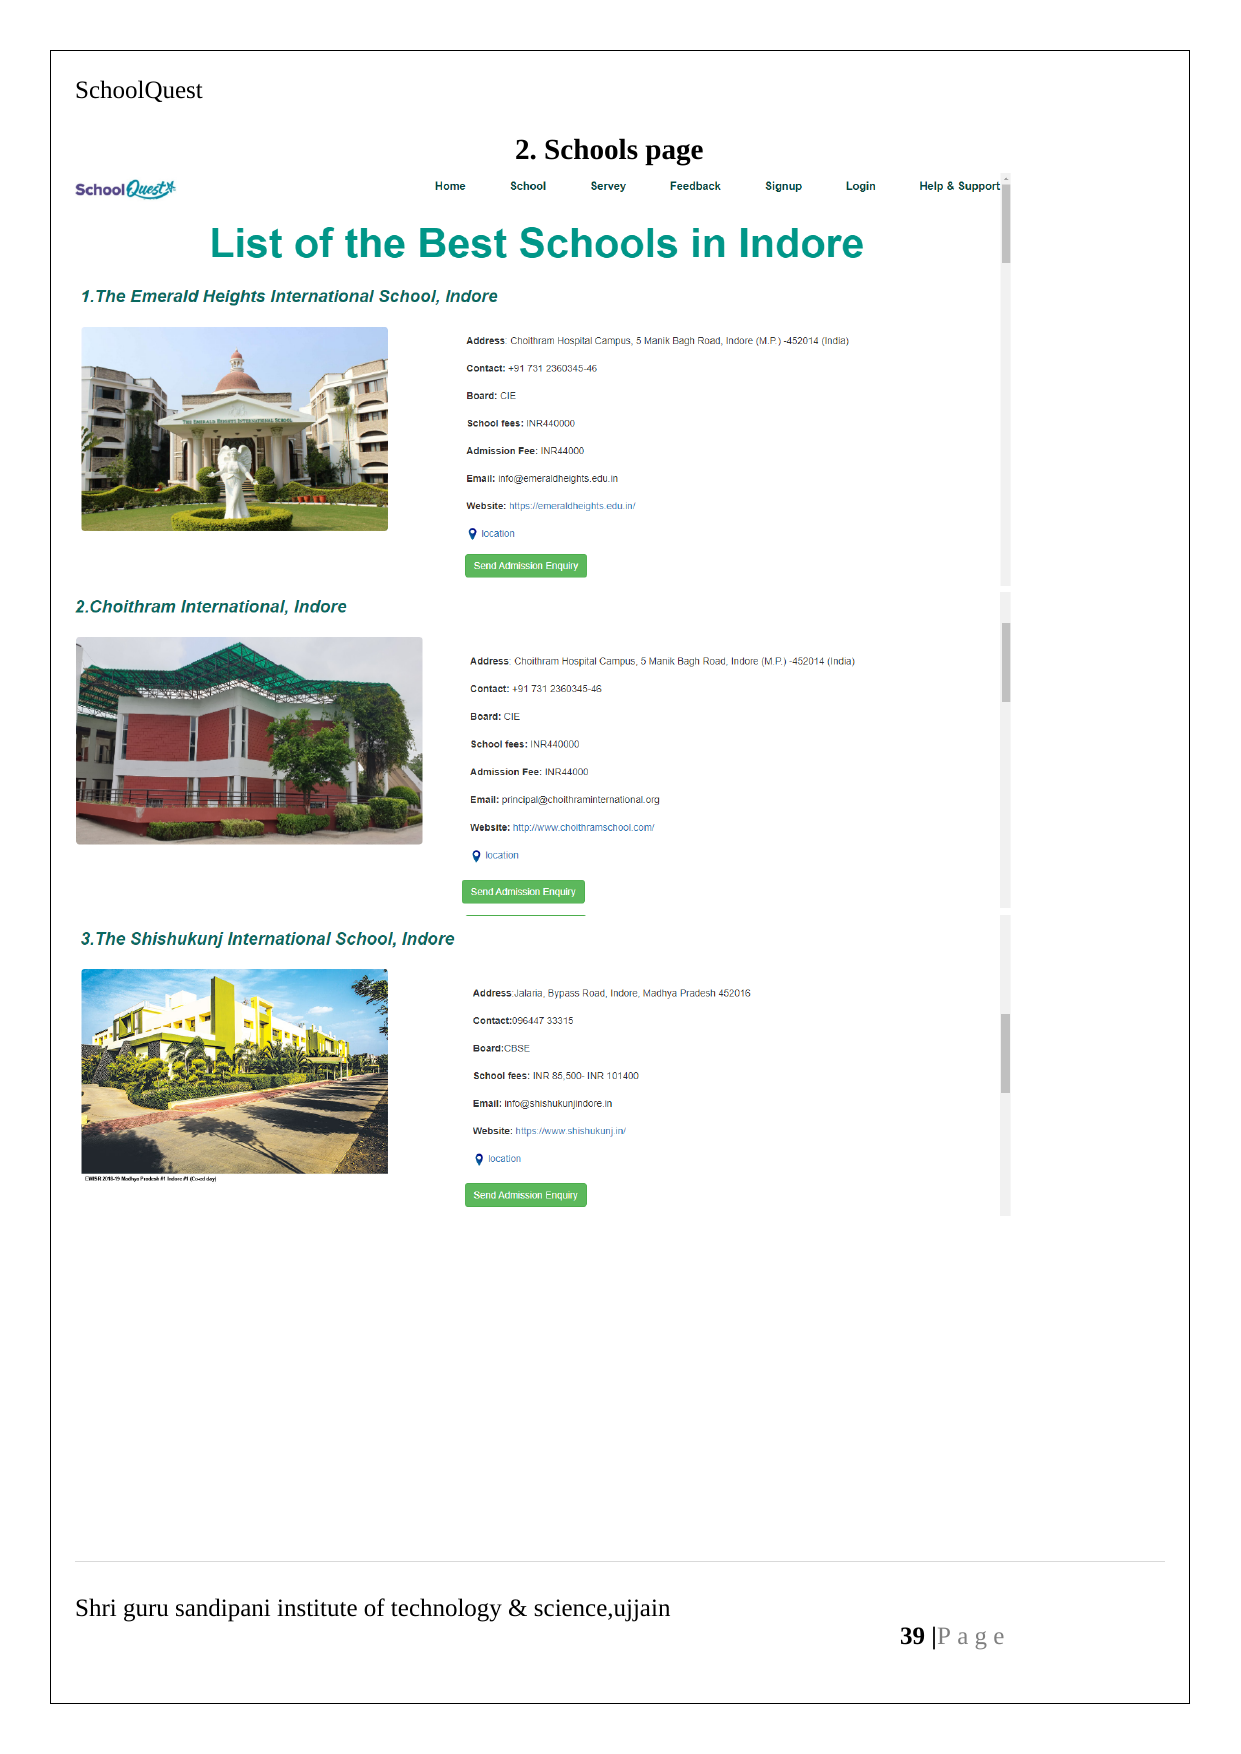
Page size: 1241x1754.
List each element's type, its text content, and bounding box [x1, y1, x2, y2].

picture [75, 915, 1011, 1216]
picture [75, 173, 1011, 586]
picture [75, 592, 1011, 908]
text 2. Schools page [75, 132, 1143, 166]
